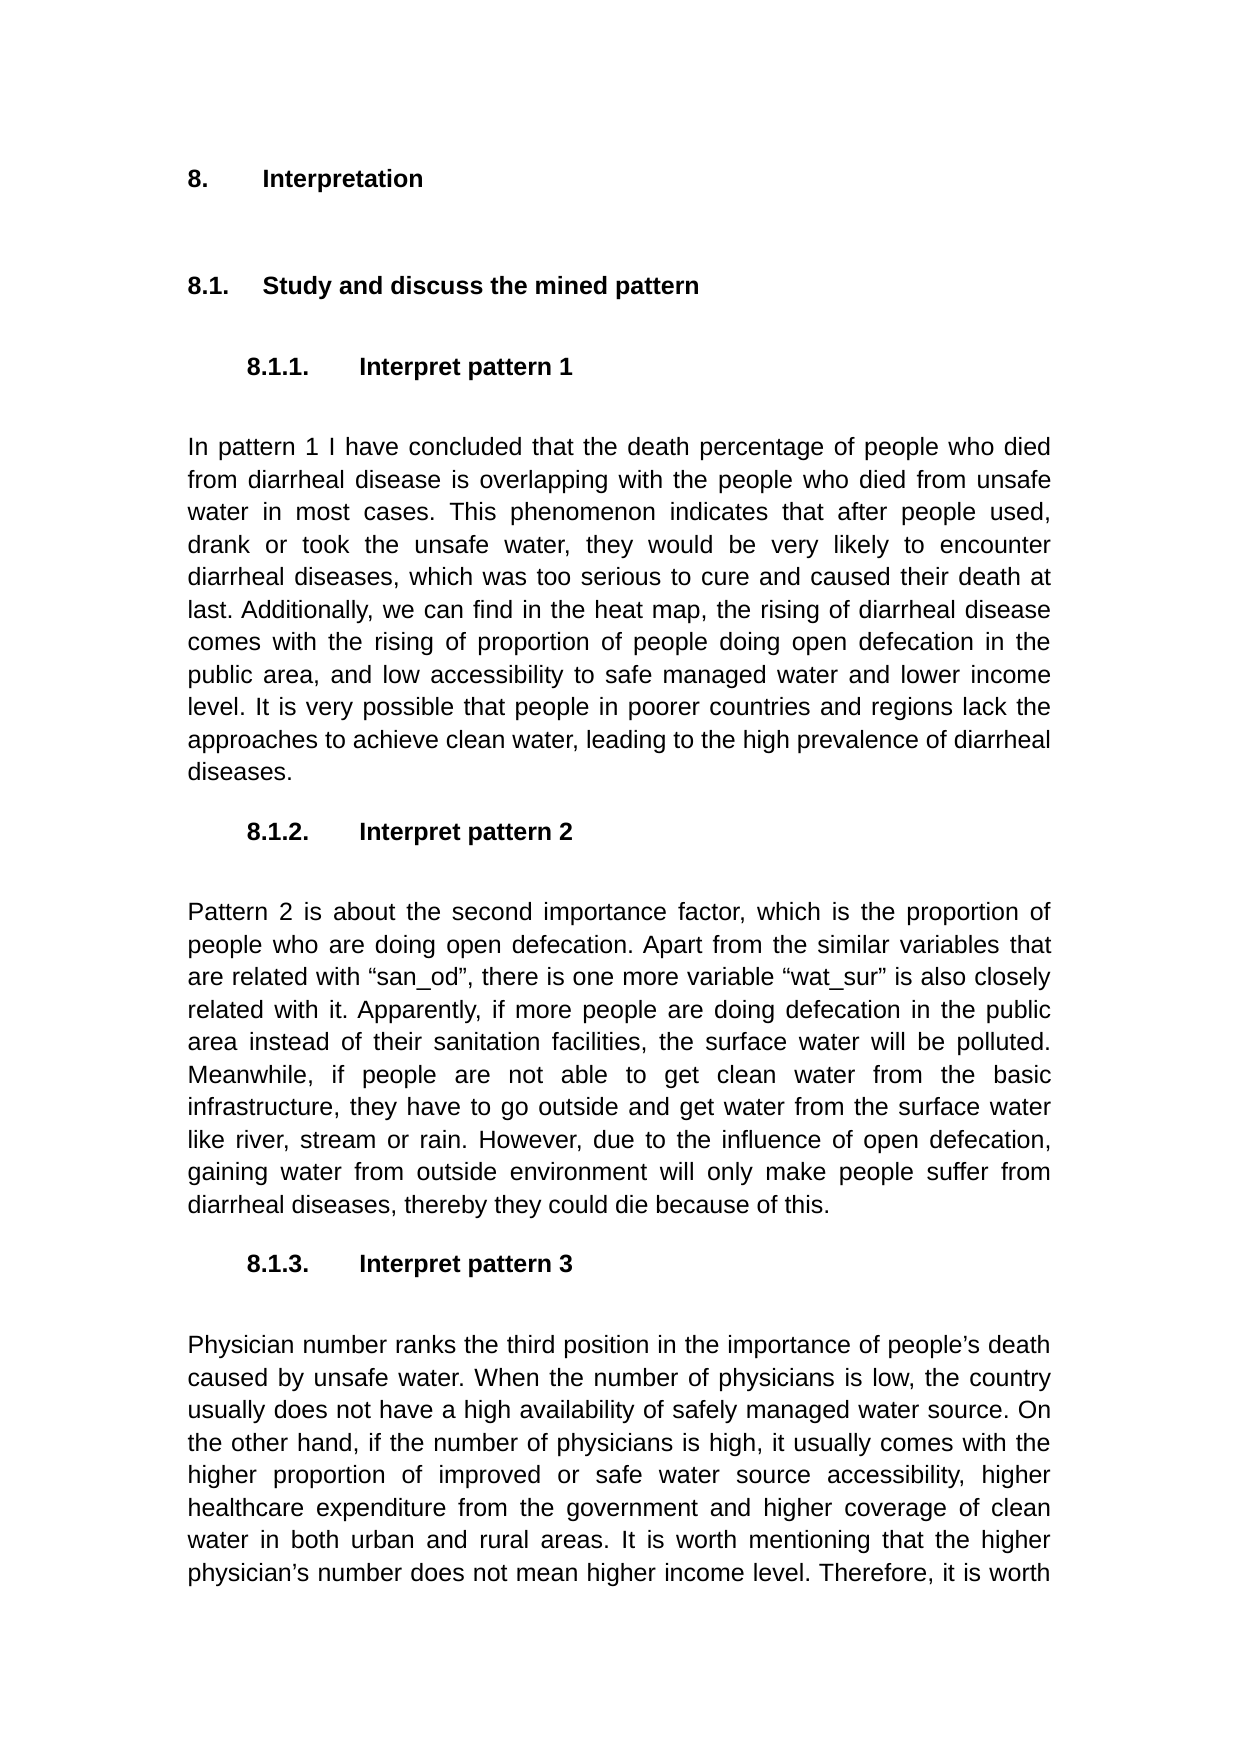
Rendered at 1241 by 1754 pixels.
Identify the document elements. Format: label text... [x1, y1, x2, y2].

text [187, 1328, 1053, 1588]
subtitle Interpret pattern 2 [247, 815, 1053, 847]
subtitle Study and discuss the mined pattern [187, 269, 1053, 302]
subtitle Interpretation [187, 162, 1053, 194]
subtitle Interpret pattern 3 [247, 1248, 1053, 1280]
subtitle Interpret pattern 1 [247, 350, 1053, 382]
text Pattern 2 is about the second importance factor, which is the proportion of people who are doing open defecation. Apart from the similar variables that are related with “san_od”, there is one more variable “wat_sur” is also closely related with it. Apparently, if more people are doing defecation in the public area instead of their sanitation facilities, the surface water will be polluted. Meanwhile, if people are not able to get clean water from the basic infrastructure, they have to go outside and get water from the surface water like river, stream or rain. However, due to the influence of open defecation, gaining water from outside environment will only make people suffer from diarrheal diseases, thereby they could die because of this. [187, 896, 1053, 1221]
text In pattern 1 I have concluded that the death percentage of people who died from diarrheal disease is overlapping with the people who died from unsafe water in most cases. This phenomenon indicates that after people used, drank or took the unsafe water, they would be very likely to encounter diarrheal diseases, which was too serious to cure and caused their death at last. Additionally, we can find in the heat map, the rising of diarrheal disease comes with the rising of proportion of people doing open defecation in the public area, and low accessibility to safe managed water and lower income level. It is very possible that people in poorer countries and regions lack the approaches to achieve clean water, leading to the high prevalence of diarrheal diseases. [187, 430, 1053, 788]
